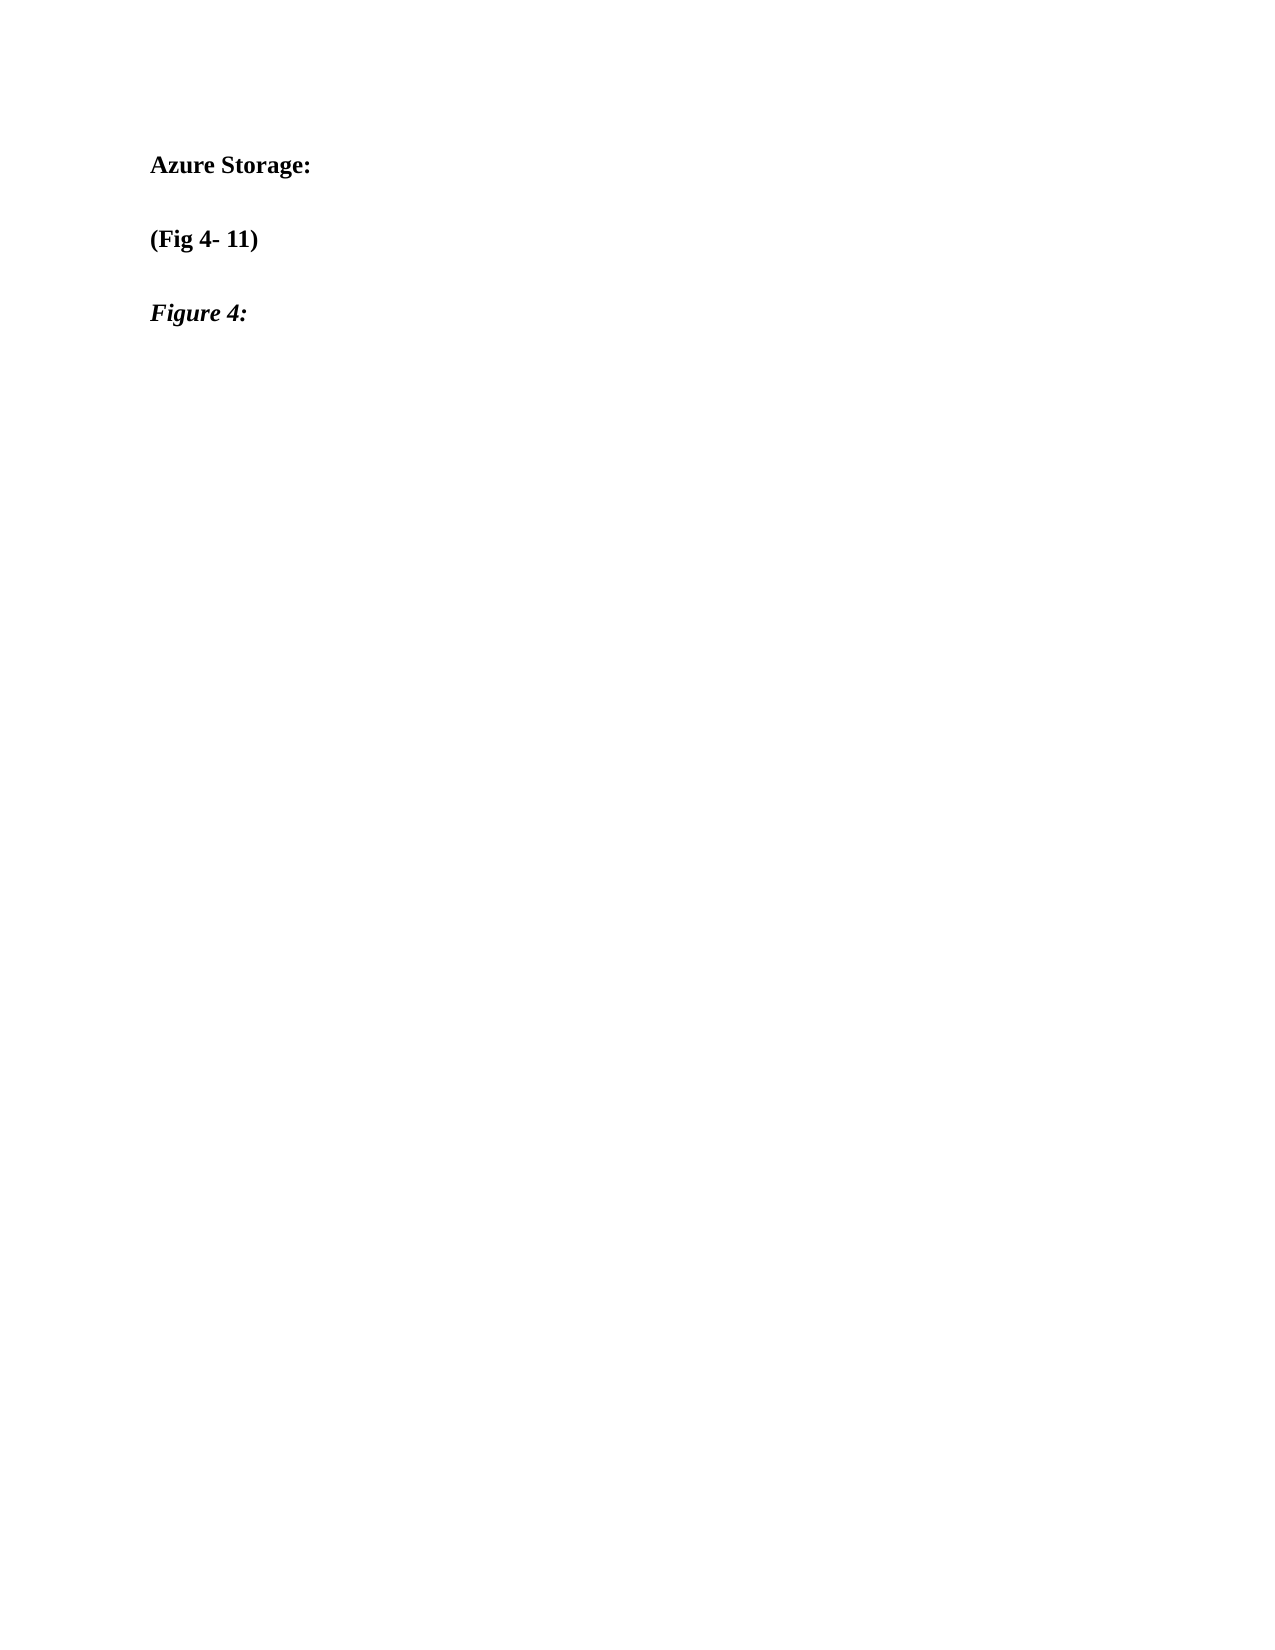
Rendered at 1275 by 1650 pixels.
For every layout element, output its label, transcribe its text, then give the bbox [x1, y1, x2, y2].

text Figure 4: [150, 298, 1125, 327]
text (Fig 4- 11) [150, 224, 1125, 253]
text Azure Storage: [150, 150, 1125, 179]
